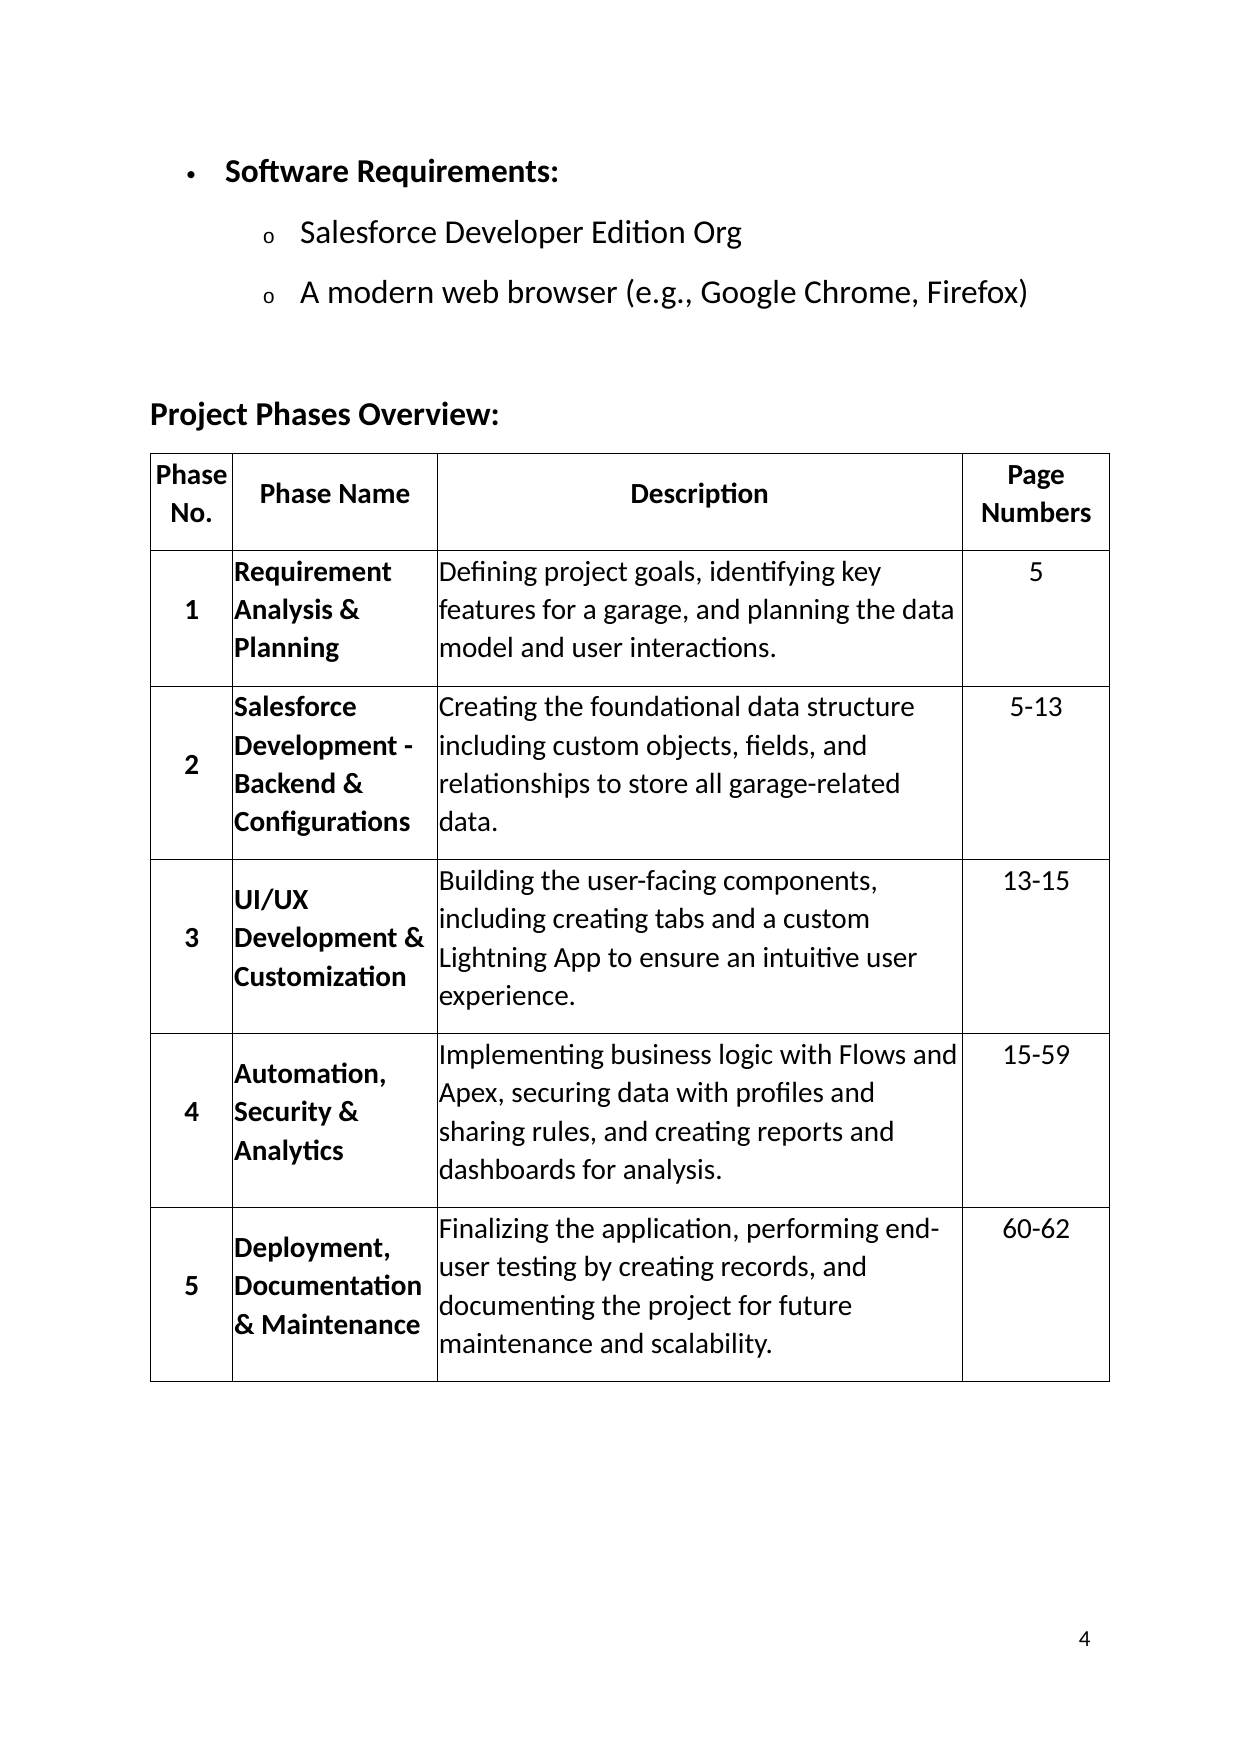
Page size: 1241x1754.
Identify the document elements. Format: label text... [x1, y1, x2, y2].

table_cell Building the user-facing components, including creating tabs and a custom Lightning App to ensure an intuitive user experience. [438, 860, 962, 1033]
table_cell 60-62 [963, 1208, 1109, 1381]
table_header Page Numbers [963, 454, 1109, 550]
table_cell Defining project goals, identifying key features for a garage, and planning the data model and user interactions. [438, 551, 962, 686]
table_cell 5-13 [963, 687, 1109, 859]
table_header Description [438, 454, 962, 550]
table_cell 4 [151, 1034, 232, 1207]
table_cell 3 [151, 860, 232, 1033]
table_cell Automation, Security & Analytics [233, 1034, 437, 1207]
table_cell Implementing business logic with Flows and Apex, securing data with profiles and sharing rules, and creating reports and dashboards for analysis. [438, 1034, 962, 1207]
table_cell 1 [151, 551, 232, 686]
table_header Phase No. [151, 454, 232, 550]
table_cell 5 [963, 551, 1109, 686]
text Project Phases Overview: [150, 392, 1090, 433]
table_cell Creating the foundational data structure including custom objects, fields, and relationships to store all garage-related data. [438, 687, 962, 859]
table_cell Salesforce Development - Backend & Configurations [233, 687, 437, 859]
table_cell 5 [151, 1208, 232, 1381]
table_header Phase Name [233, 454, 437, 550]
table_cell Requirement Analysis & Planning [233, 551, 437, 686]
table_cell UI/UX Development & Customization [233, 860, 437, 1033]
list Software Requirements: [187, 150, 1090, 191]
list A modern web browser (e.g., Google Chrome, Firefox) [262, 271, 1090, 312]
table_cell Deployment, Documentation & Maintenance [233, 1208, 437, 1381]
table_cell 2 [151, 687, 232, 859]
table_cell Finalizing the application, performing end-user testing by creating records, and documenting the project for future maintenance and scalability. [438, 1208, 962, 1381]
table_cell 13-15 [963, 860, 1109, 1033]
list Salesforce Developer Edition Org [262, 211, 1090, 251]
table_cell 15-59 [963, 1034, 1109, 1207]
